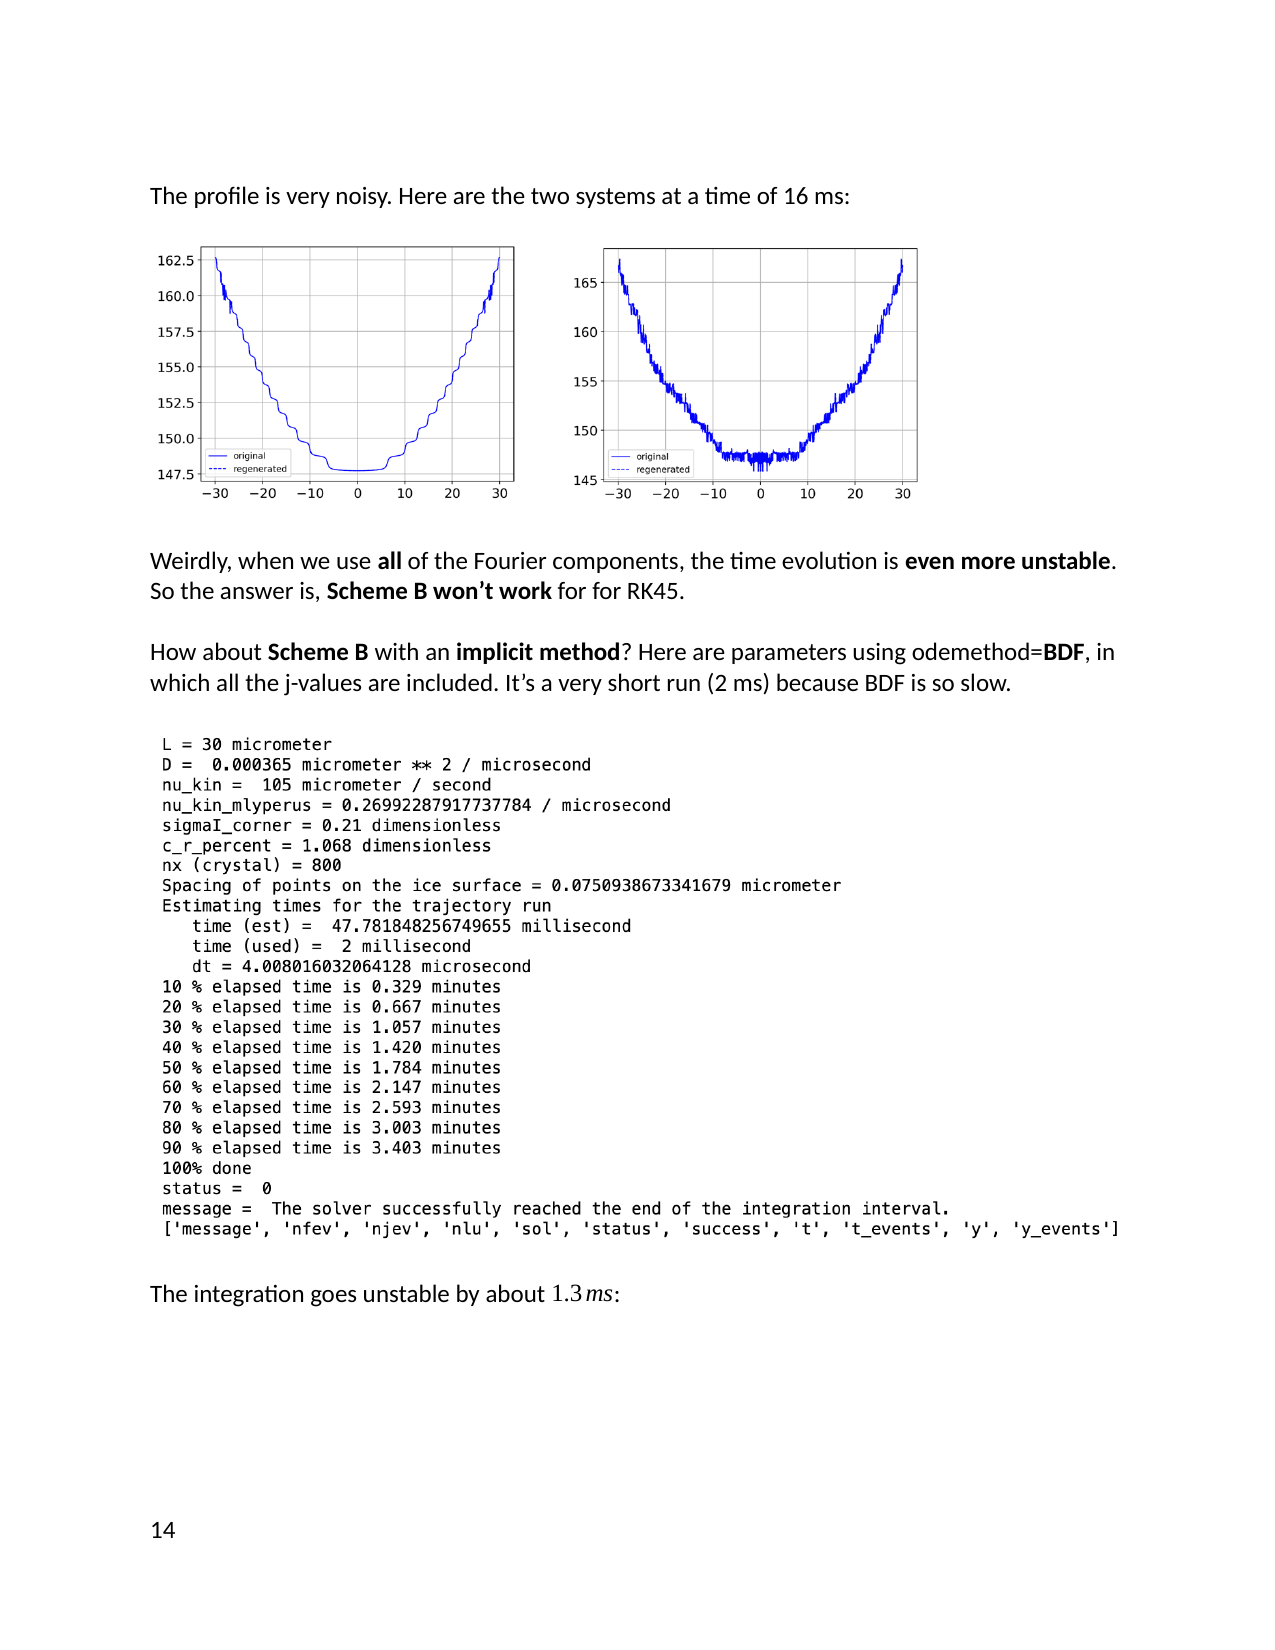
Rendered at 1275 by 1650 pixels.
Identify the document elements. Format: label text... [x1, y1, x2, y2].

text The profile is very noisy. Here are the two systems at a time of 16 ms: [150, 181, 1125, 211]
picture [150, 211, 957, 515]
text The integration goes unstable by about : [150, 1278, 1125, 1308]
text How about Scheme B with an implicit method? Here are parameters using odemethod=BDF, in which all the j-values are included. It’s a very short run (2 ms) because BDF is so slow. [150, 636, 1125, 697]
text Weirdly, when we use all of the Fourier components, the time evolution is even more unstable. So the answer is, Scheme B won’t work for for RK45. [150, 545, 1125, 606]
picture [150, 727, 1125, 1248]
